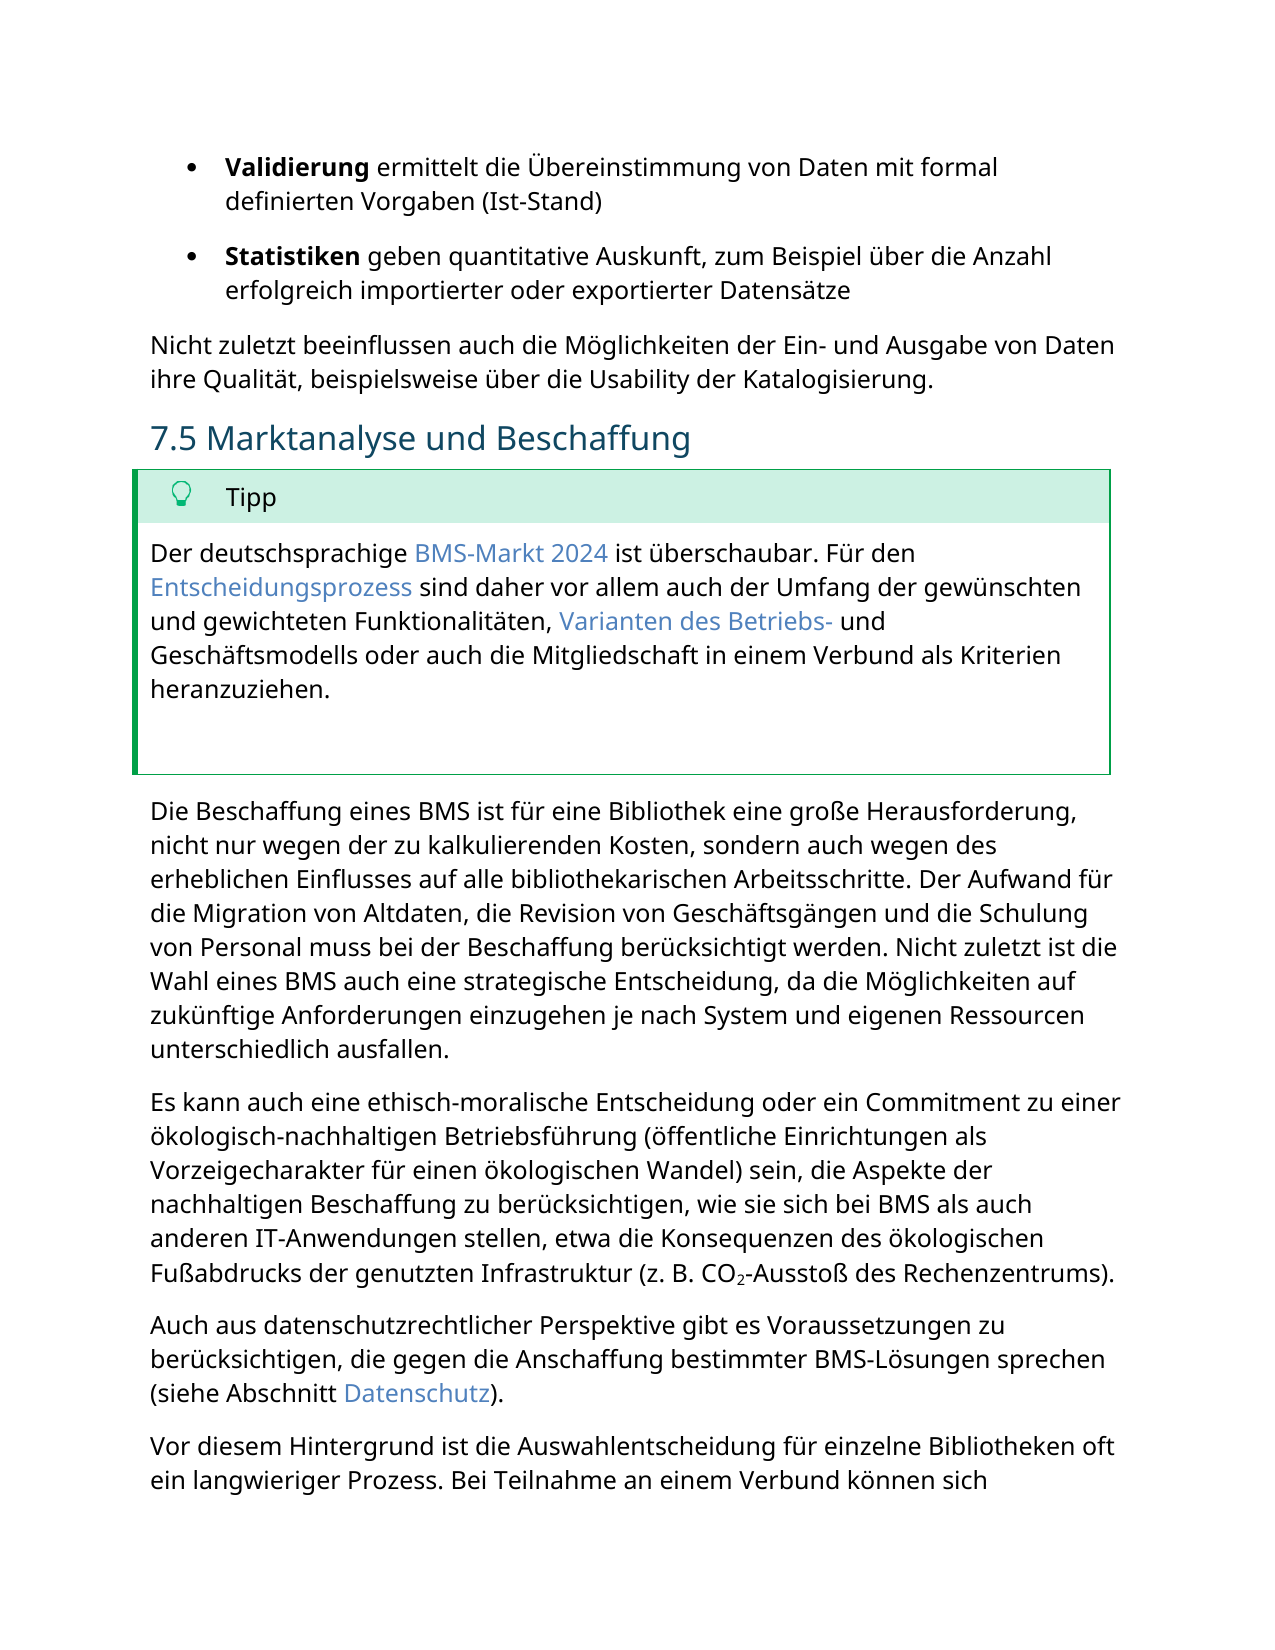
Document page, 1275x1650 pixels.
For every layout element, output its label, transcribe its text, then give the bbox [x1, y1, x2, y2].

text Es kann auch eine ethisch-moralische Entscheidung oder ein Commitment zu einer ökologisch-nachhaltigen Betriebsführung (öffentliche Einrichtungen als Vorzeigecharakter für einen ökologischen Wandel) sein, die Aspekte der nachhaltigen Beschaffung zu berücksichtigen, wie sie sich bei BMS als auch anderen IT-Anwendungen stellen, etwa die Konsequenzen des ökologischen Fußabdrucks der genutzten Infrastruktur (z. B. CO2-Ausstoß des Rechenzentrums). [150, 1085, 1125, 1289]
text Auch aus datenschutzrechtlicher Perspektive gibt es Voraussetzungen zu berücksichtigen, die gegen die Anschaffung bestimmter BMS-Lösungen sprechen (siehe Abschnitt Datenschutz). [150, 1308, 1125, 1410]
table_header Tipp [138, 470, 1109, 523]
subtitle 7.5 Marktanalyse und Beschaffung [150, 415, 1125, 460]
text Die Beschaffung eines BMS ist für eine Bibliothek eine große Herausforderung, nicht nur wegen der zu kalkulierenden Kosten, sondern auch wegen des erheblichen Einflusses auf alle bibliothekarischen Arbeitsschritte. Der Aufwand für die Migration von Altdaten, die Revision von Geschäftsgängen und die Schulung von Personal muss bei der Beschaffung berücksichtigt werden. Nicht zuletzt ist die Wahl eines BMS auch eine strategische Entscheidung, da die Möglichkeiten auf zukünftige Anforderungen einzugehen je nach System und eigenen Ressourcen unterschiedlich ausfallen. [150, 794, 1125, 1066]
list Statistiken geben quantitative Auskunft, zum Beispiel über die Anzahl erfolgreich importierter oder exportierter Datensätze [187, 239, 1125, 307]
picture [168, 481, 194, 506]
list Validierung ermittelt die Übereinstimmung von Daten mit formal definierten Vorgaben (Ist-Stand) [187, 150, 1125, 218]
table_cell Der deutschsprachige BMS-Markt 2024 ist überschaubar. Für den Entscheidungsprozess sind daher vor allem auch der Umfang der gewünschten und gewichteten Funktionalitäten, Varianten des Betriebs- und Geschäftsmodells oder auch die Mitgliedschaft in einem Verbund als Kriterien heranzuziehen. [138, 523, 1109, 774]
text Nicht zuletzt beeinflussen auch die Möglichkeiten der Ein- und Ausgabe von Daten ihre Qualität, beispielsweise über die Usability der Katalogisierung. [150, 328, 1125, 396]
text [150, 1429, 1125, 1497]
